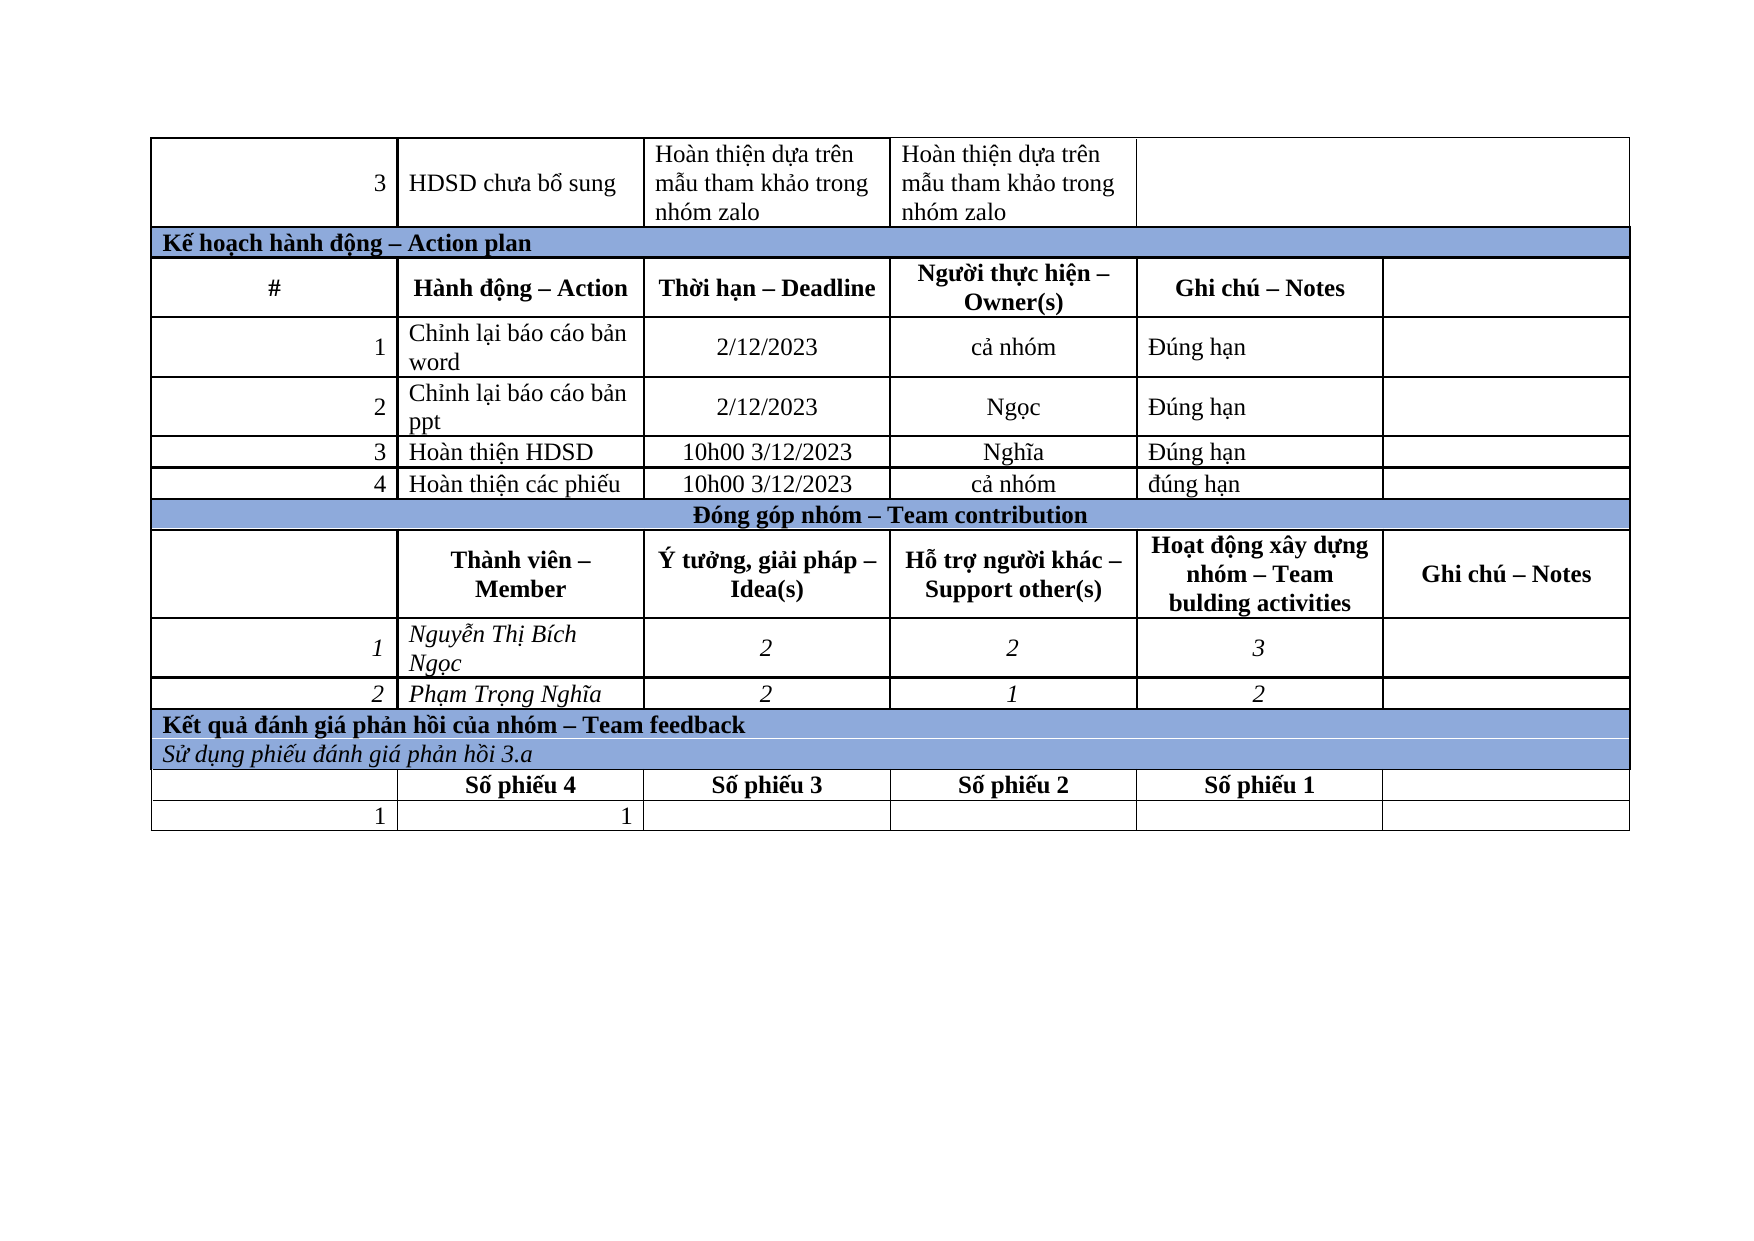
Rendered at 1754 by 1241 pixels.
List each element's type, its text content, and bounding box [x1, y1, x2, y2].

table_cell Ý tưởng, giải pháp – Idea(s) [645, 531, 889, 617]
table_cell [644, 801, 890, 830]
table_cell 1 [152, 619, 396, 676]
table_cell [1383, 801, 1629, 830]
table_cell Hoàn thiện dựa trên mẫu tham khảo trong nhóm zalo [891, 138, 1137, 226]
table_cell 2/12/2023 [645, 378, 889, 435]
table_cell [1384, 318, 1629, 376]
table_cell 2 [645, 619, 889, 676]
table_cell 1 [891, 679, 1136, 708]
table_cell [1384, 259, 1629, 316]
table_cell Đúng hạn [1138, 318, 1382, 376]
table_cell [891, 801, 1136, 830]
table_cell Phạm Trọng Nghĩa [399, 679, 643, 708]
table_cell cả nhóm [891, 469, 1136, 498]
table_cell Kết quả đánh giá phản hồi của nhóm – Team feedback [152, 710, 1629, 738]
table_cell 10h00 3/12/2023 [645, 469, 889, 498]
table_cell [1384, 619, 1629, 676]
table_cell Hoạt động xây dựng nhóm – Team bulding activities [1138, 531, 1382, 617]
table_cell Thành viên – Member [399, 531, 643, 617]
table_cell Người thực hiện – Owner(s) [891, 259, 1136, 316]
table_cell Chỉnh lại báo cáo bản word [399, 318, 643, 376]
table_cell cả nhóm [891, 318, 1136, 376]
table_cell Hành động – Action [399, 259, 643, 316]
table_cell 3 [1138, 619, 1382, 676]
table_cell 2 [152, 679, 396, 708]
table_cell Chỉnh lại báo cáo bản ppt [399, 378, 643, 435]
table_cell Kế hoạch hành động – Action plan [152, 228, 1629, 256]
table_cell [1384, 437, 1629, 466]
table_cell Thời hạn – Deadline [645, 259, 889, 316]
table_cell 1 [152, 318, 396, 376]
table_cell 2 [152, 378, 396, 435]
table_cell 1 [398, 801, 643, 830]
table_cell Số phiếu 1 [1137, 770, 1382, 800]
table_cell 3 [152, 139, 396, 226]
table_cell 2 [645, 679, 889, 708]
table_cell [152, 770, 397, 800]
table_cell [1384, 378, 1629, 435]
table_cell 1 [152, 801, 397, 830]
table_cell 2 [1138, 679, 1382, 708]
table_cell HDSD chưa bổ sung [399, 139, 643, 226]
table_cell Hoàn thiện HDSD [399, 437, 643, 466]
table_cell [152, 531, 396, 617]
table_cell Ghi chú – Notes [1138, 259, 1382, 316]
table_cell [1383, 770, 1629, 800]
table_cell Sử dụng phiếu đánh giá phản hồi 3.a [152, 739, 1629, 769]
table_cell Nguyễn Thị Bích Ngọc [399, 619, 643, 676]
table_cell Hỗ trợ người khác – Support other(s) [891, 531, 1136, 617]
table_cell Hoàn thiện các phiếu [399, 469, 643, 498]
table_cell Số phiếu 4 [398, 770, 643, 800]
table_cell [1384, 679, 1629, 708]
table_cell 4 [152, 469, 396, 498]
table_cell Nghĩa [891, 437, 1136, 466]
table_cell 2 [891, 619, 1136, 676]
table_cell Ghi chú – Notes [1384, 531, 1629, 617]
table_cell Số phiếu 2 [891, 770, 1136, 800]
table_cell Đúng hạn [1138, 437, 1382, 466]
table_cell đúng hạn [1138, 469, 1382, 498]
table_cell 10h00 3/12/2023 [645, 437, 889, 466]
table_cell [1384, 469, 1629, 498]
table_cell # [152, 259, 396, 316]
table_cell Ngọc [891, 378, 1136, 435]
table_cell [1137, 801, 1382, 830]
table_cell [1137, 138, 1629, 226]
table_cell 2/12/2023 [645, 318, 889, 376]
table_cell 3 [152, 437, 396, 466]
table_cell Đóng góp nhóm – Team contribution [152, 500, 1629, 528]
table_cell Hoàn thiện dựa trên mẫu tham khảo trong nhóm zalo [645, 139, 889, 226]
table_cell Số phiếu 3 [644, 770, 890, 800]
table_cell Đúng hạn [1138, 378, 1382, 435]
